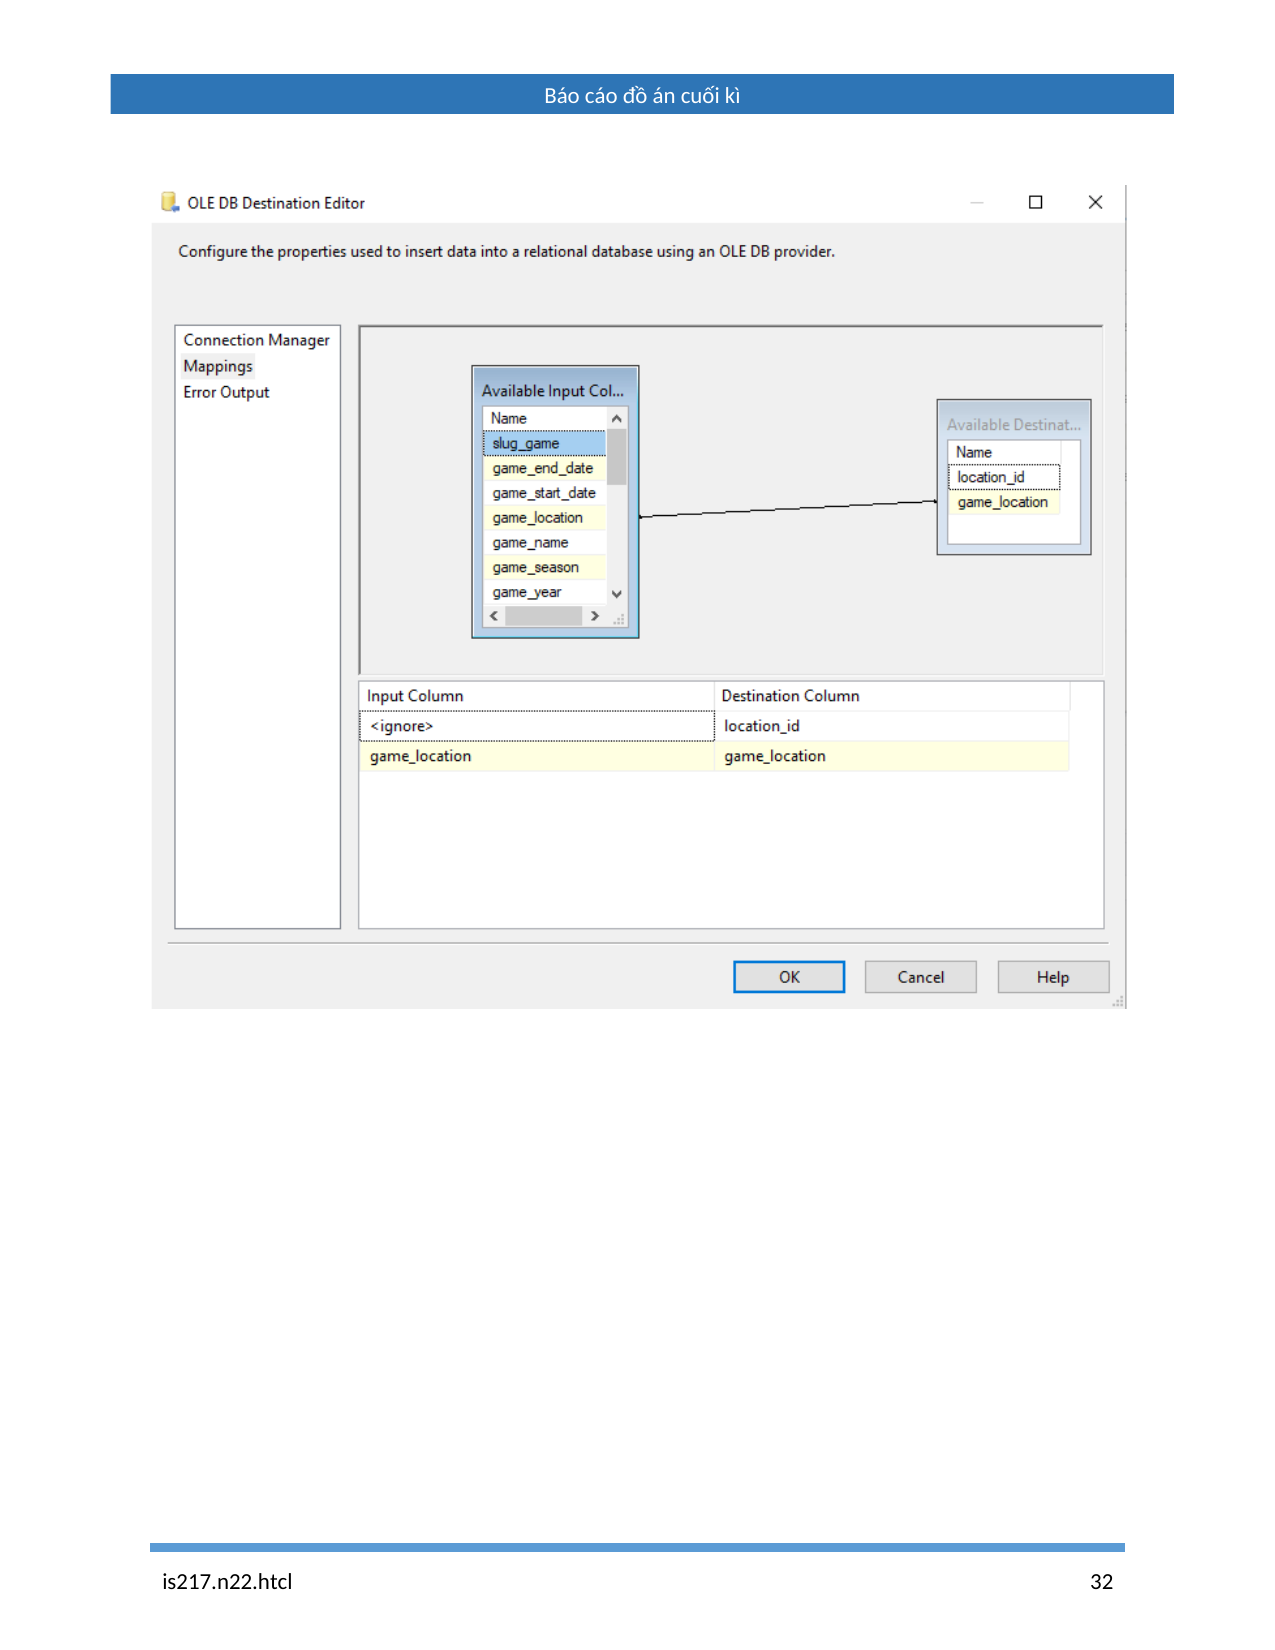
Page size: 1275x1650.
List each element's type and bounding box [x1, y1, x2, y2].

picture [151, 185, 1127, 1009]
